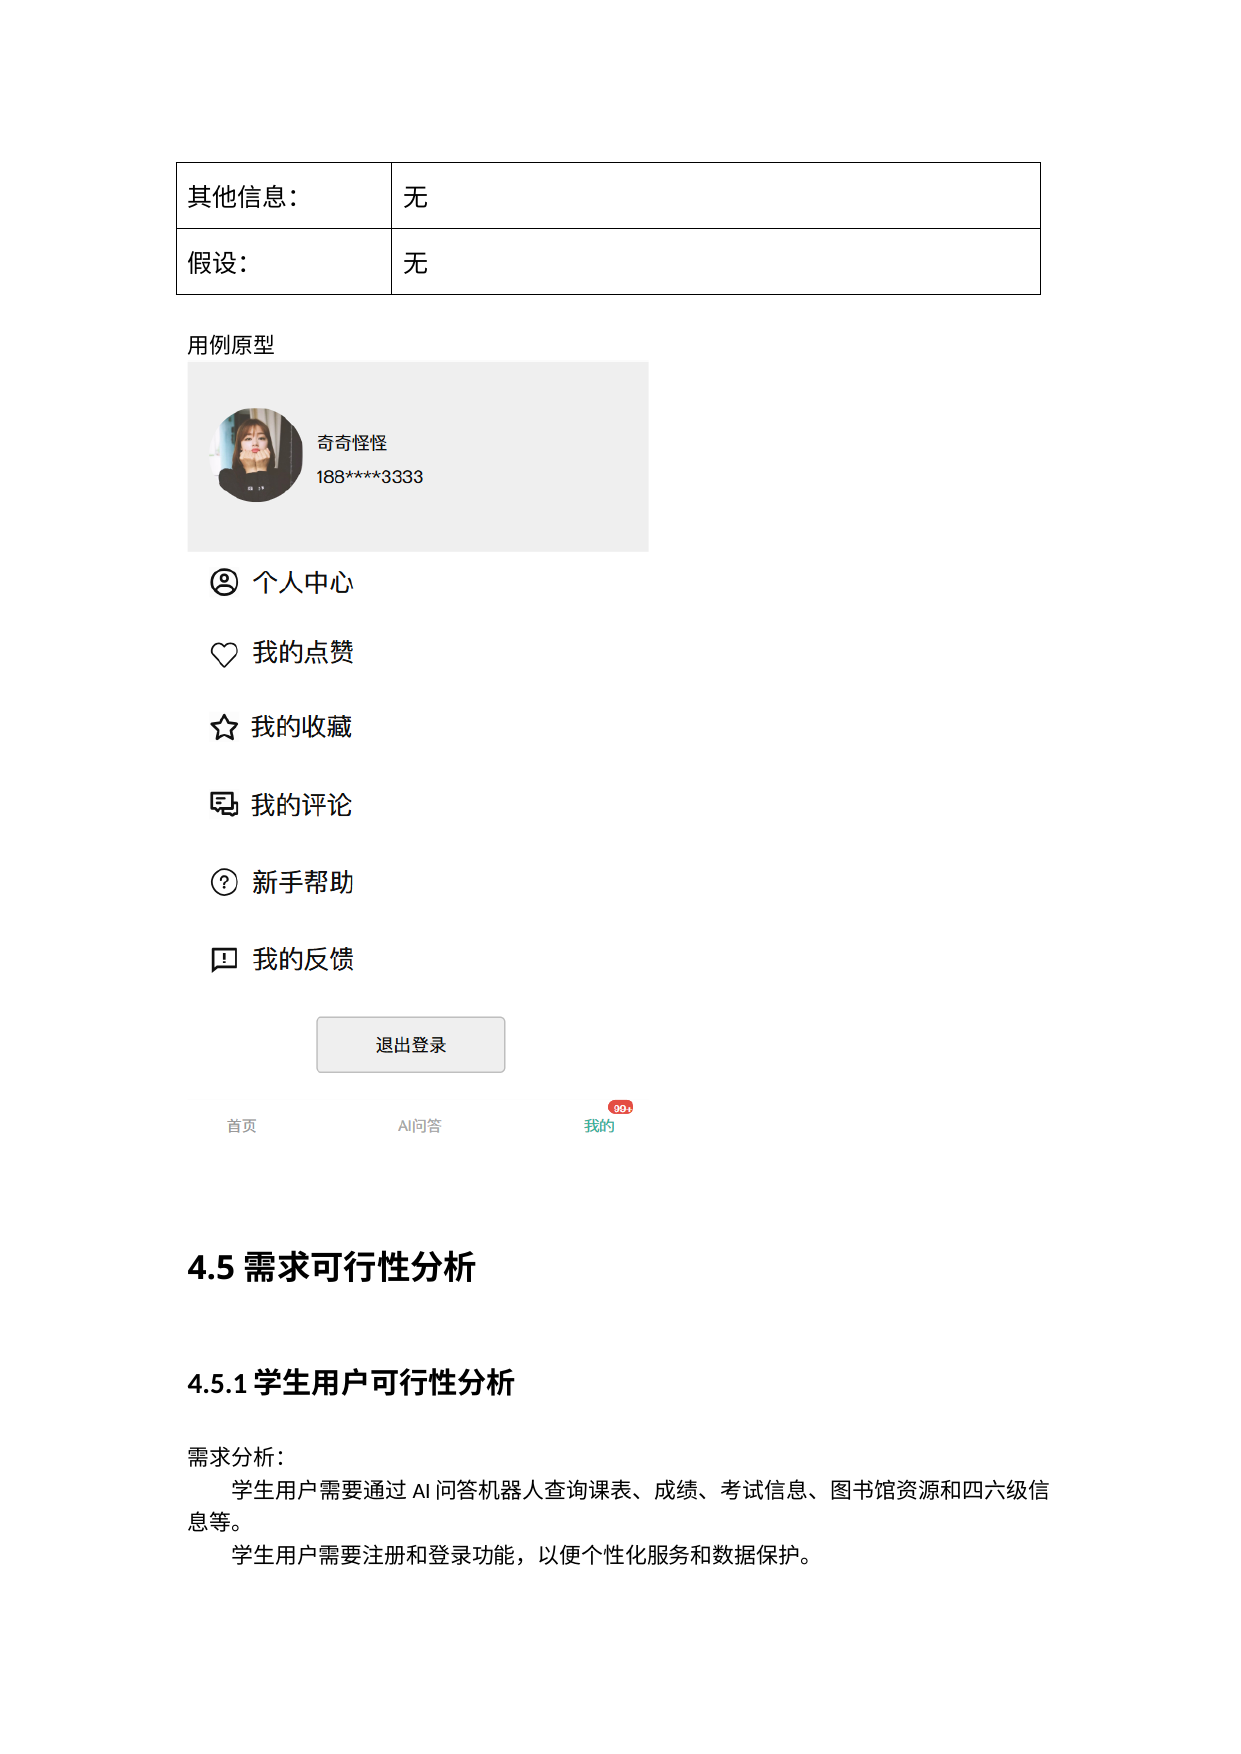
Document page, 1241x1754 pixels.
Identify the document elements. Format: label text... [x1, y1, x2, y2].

subtitle 4.5.1学生用户可行性分析 [187, 1348, 1053, 1413]
subtitle 4.5 需求可行性分析 [187, 1232, 1053, 1297]
picture [187, 360, 649, 1142]
list 用例原型 [187, 328, 1053, 360]
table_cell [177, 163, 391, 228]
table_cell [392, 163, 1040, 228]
text 需求分析： [187, 1441, 1053, 1473]
text 学生用户需要通过AI问答机器人查询课表、成绩、考试信息、图书馆资源和四六级信息等。 [187, 1473, 1053, 1538]
text 学生用户需要注册和登录功能，以便个性化服务和数据保护。 [187, 1538, 1053, 1571]
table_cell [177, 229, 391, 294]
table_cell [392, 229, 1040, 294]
